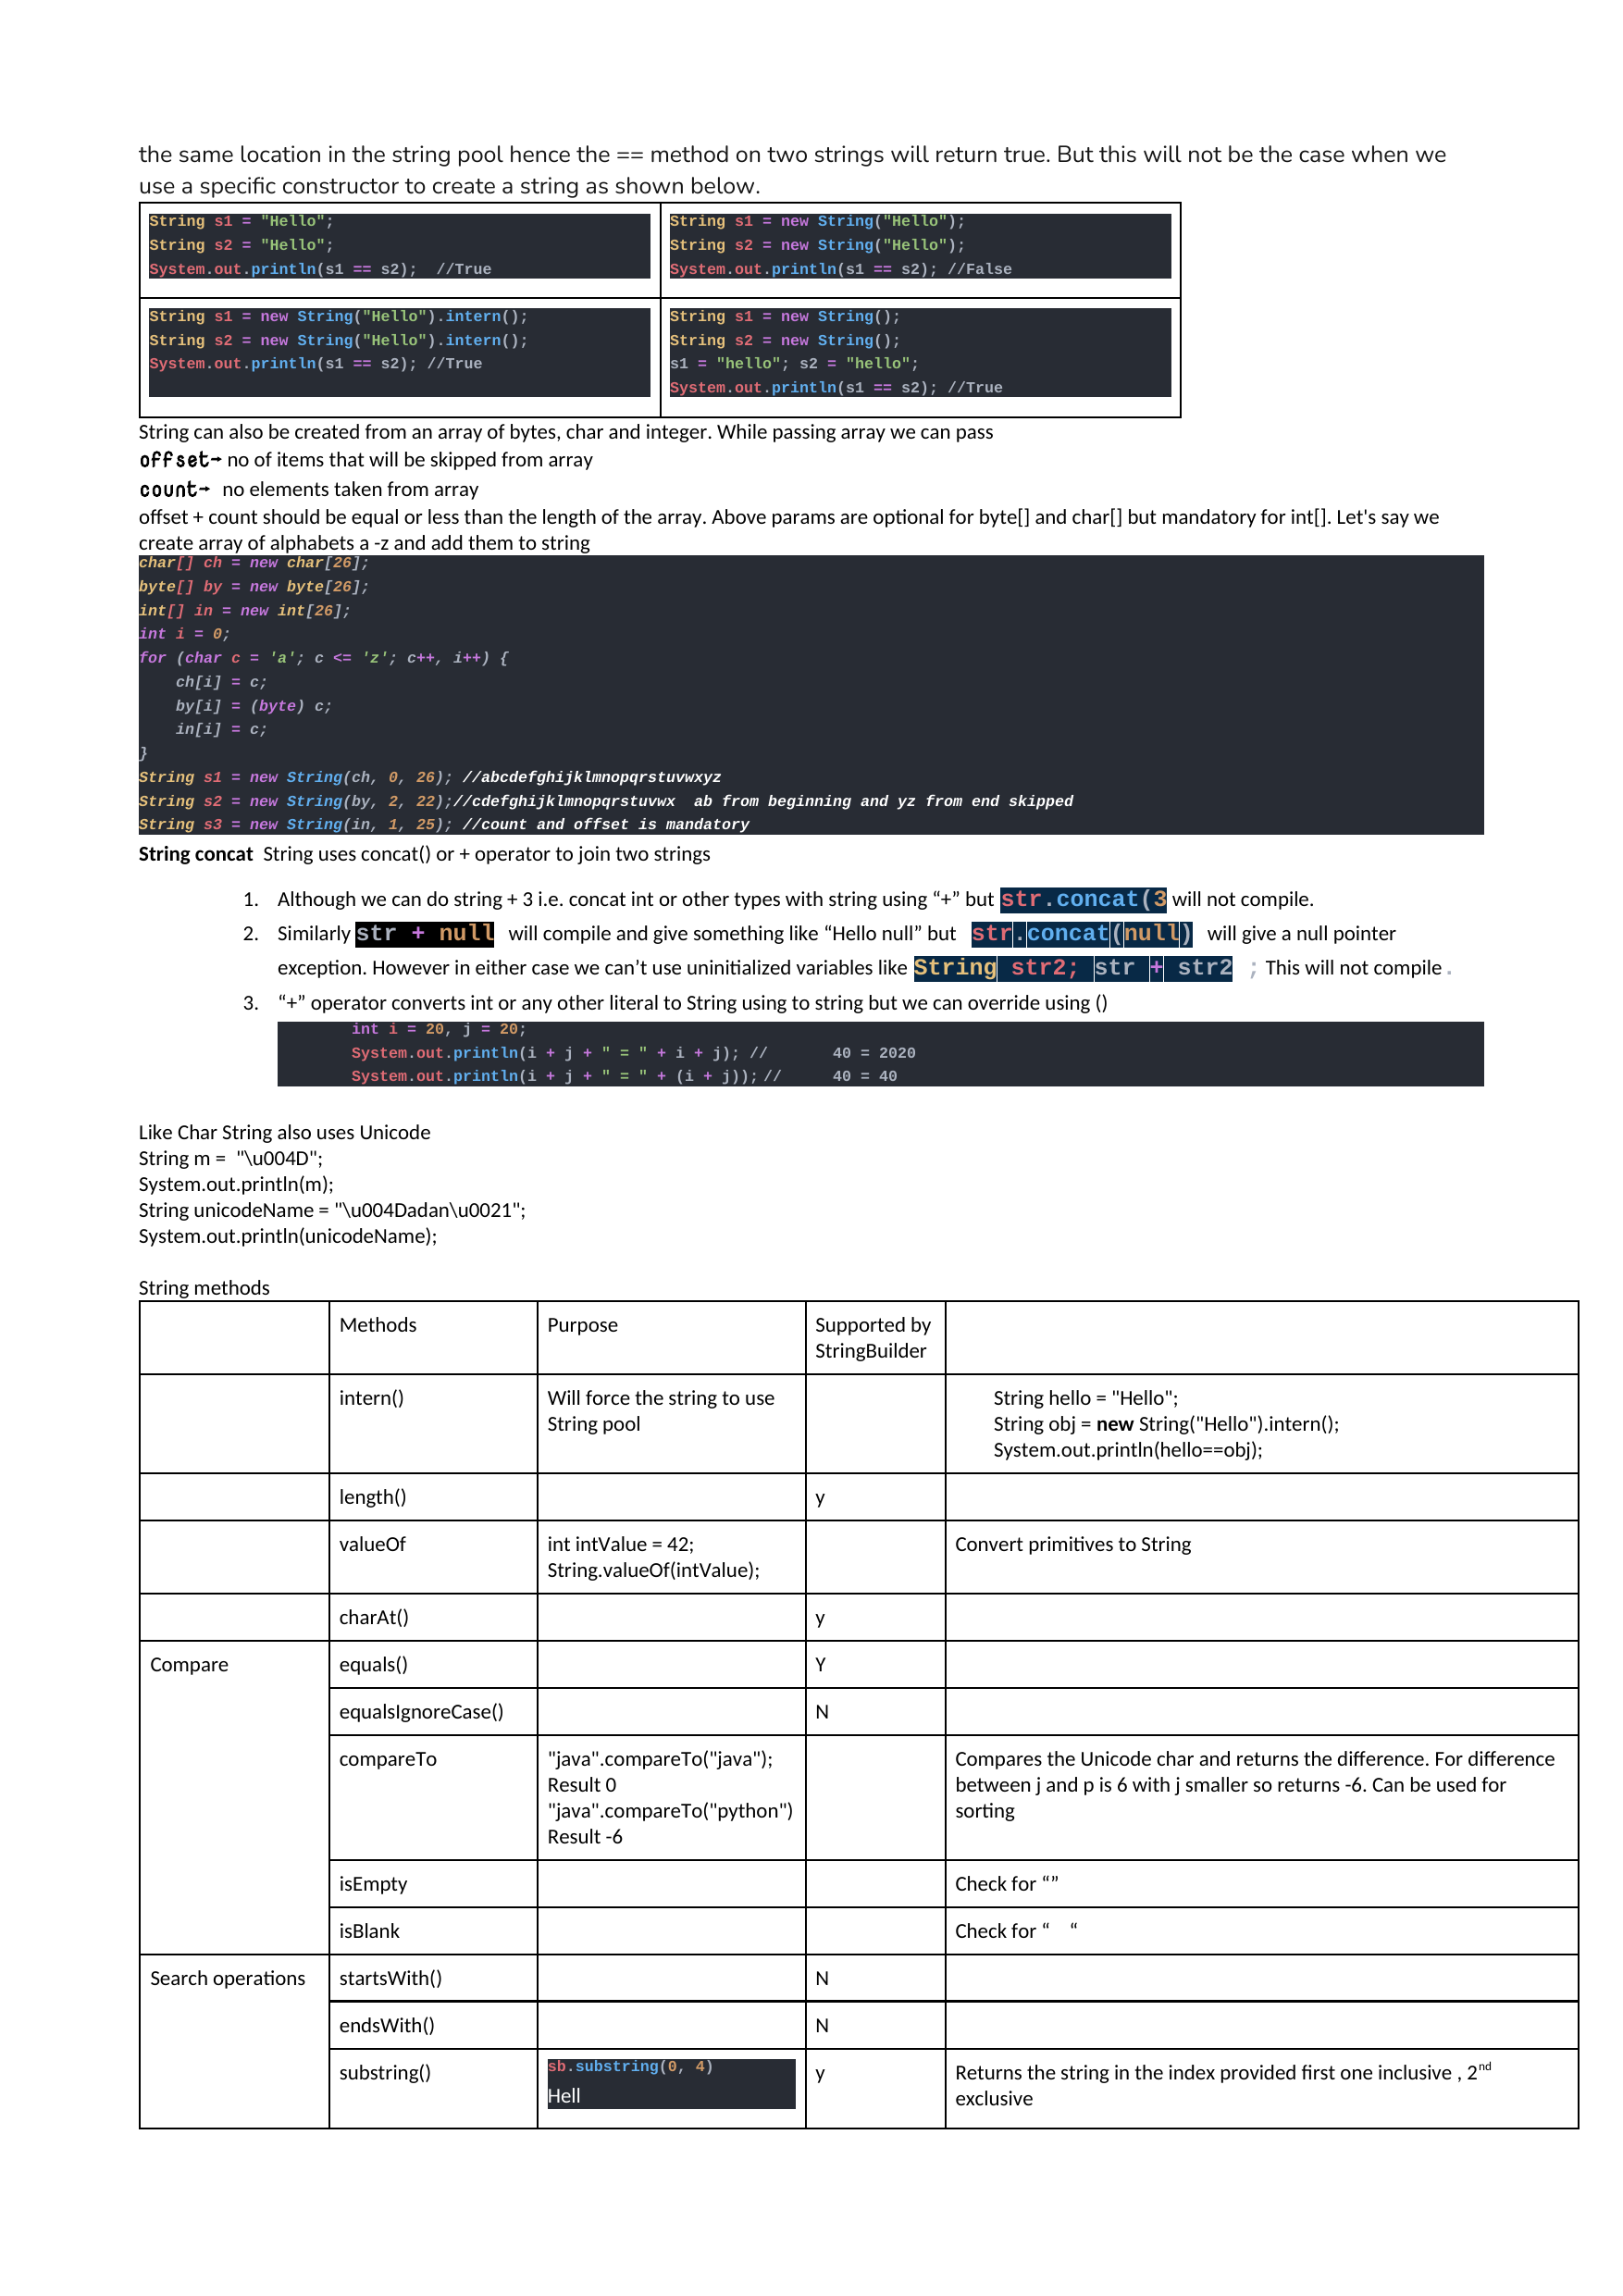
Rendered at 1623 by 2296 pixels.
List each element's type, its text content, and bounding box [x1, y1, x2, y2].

text by[i] = (byte) c; [139, 698, 1484, 715]
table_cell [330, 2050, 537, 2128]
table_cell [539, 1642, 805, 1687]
text String concat String uses concat() or + operator to join two strings [139, 840, 1484, 867]
text int i = 20, j = 20; [278, 1022, 1484, 1038]
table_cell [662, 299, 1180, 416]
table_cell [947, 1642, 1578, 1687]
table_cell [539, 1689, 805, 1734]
text System.out.println(i + j + " = " + (i + j)); // 40 = 40 [278, 1069, 1484, 1086]
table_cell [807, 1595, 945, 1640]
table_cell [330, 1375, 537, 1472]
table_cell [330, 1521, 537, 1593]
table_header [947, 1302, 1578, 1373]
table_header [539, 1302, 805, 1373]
text } [139, 746, 1484, 763]
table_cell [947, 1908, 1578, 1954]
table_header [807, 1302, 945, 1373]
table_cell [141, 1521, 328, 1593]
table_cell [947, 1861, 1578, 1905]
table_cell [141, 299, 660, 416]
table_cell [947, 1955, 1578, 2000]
text String s3 = new String(in, 1, 25); //count and offset is mandatory [139, 817, 1484, 835]
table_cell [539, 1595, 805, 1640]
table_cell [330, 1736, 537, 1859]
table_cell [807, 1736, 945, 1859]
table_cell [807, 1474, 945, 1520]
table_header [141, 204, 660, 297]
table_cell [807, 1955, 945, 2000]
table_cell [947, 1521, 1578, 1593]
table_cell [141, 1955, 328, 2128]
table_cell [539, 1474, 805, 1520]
text String m = "\u004D"; [139, 1145, 1484, 1171]
list Similarly str + null will compile and give something like “Hello null” but str.concat(null) will give a null pointer exception. However in either case we can’t use uninitialized variables like String str2; str + str2 ; This will not compile. [242, 920, 1484, 982]
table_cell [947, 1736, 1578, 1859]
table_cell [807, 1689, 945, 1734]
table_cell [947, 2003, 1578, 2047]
text String s1 = new String(ch, 0, 26); //abcdefghijklmnopqrstuvwxyz [139, 769, 1484, 787]
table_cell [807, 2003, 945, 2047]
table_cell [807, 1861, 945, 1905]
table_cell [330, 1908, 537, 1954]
list “+” operator converts int or any other literal to String using to string but we can override using () [242, 989, 1484, 1015]
text offset + count should be equal or less than the length of the array. Above params are optional for byte[] and char[] but mandatory for int[]. Let's say we create array of alphabets a -z and add them to string [139, 503, 1484, 555]
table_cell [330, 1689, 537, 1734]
list Although we can do string + 3 i.e. concat int or other types with string using “+” but str.concat(3 will not compile. [242, 886, 1484, 913]
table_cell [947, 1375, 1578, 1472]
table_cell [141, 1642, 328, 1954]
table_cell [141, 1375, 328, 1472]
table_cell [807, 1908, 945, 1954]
text Like Char String also uses Unicode [139, 1119, 1484, 1145]
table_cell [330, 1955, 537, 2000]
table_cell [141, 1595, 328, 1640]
text System.out.println(i + j + " = " + i + j); // 40 = 2020 [278, 1045, 1484, 1062]
text String can also be created from an array of bytes, char and integer. While passing array we can pass [139, 418, 1484, 444]
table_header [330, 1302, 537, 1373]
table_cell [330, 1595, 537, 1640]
text System.out.println(unicodeName); [139, 1222, 1484, 1248]
text byte[] by = new byte[26]; [139, 579, 1484, 596]
text count→ no elements taken from array [139, 474, 1484, 503]
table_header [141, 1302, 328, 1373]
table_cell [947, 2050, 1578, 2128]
text for (char c = 'a'; c <= 'z'; c++, i++) { [139, 651, 1484, 668]
text String s2 = new String(by, 2, 22);//cdefghijklmnopqrstuvwx ab from beginning and yz from end skipped [139, 793, 1484, 811]
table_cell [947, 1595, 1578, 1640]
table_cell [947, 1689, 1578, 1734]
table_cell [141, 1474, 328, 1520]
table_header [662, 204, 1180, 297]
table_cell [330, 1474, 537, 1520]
text char[] ch = new char[26]; [139, 555, 1484, 573]
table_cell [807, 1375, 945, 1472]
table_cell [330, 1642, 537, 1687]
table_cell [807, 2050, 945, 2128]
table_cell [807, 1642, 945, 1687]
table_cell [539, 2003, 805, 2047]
text in[i] = c; [139, 722, 1484, 739]
text int[] in = new int[26]; [139, 602, 1484, 620]
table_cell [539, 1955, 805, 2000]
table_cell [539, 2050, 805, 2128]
text String methods [139, 1274, 1484, 1300]
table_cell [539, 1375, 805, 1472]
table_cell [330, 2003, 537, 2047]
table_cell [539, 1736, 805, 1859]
text System.out.println(m); [139, 1171, 1484, 1197]
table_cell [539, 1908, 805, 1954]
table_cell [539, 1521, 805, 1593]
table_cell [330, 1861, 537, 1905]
text offset→ no of items that will be skipped from array [139, 444, 1484, 474]
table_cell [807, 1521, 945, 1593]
text int i = 0; [139, 627, 1484, 644]
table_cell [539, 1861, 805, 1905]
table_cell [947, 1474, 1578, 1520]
text ch[i] = c; [139, 674, 1484, 691]
text String unicodeName = "\u004Dadan\u0021"; [139, 1197, 1484, 1222]
